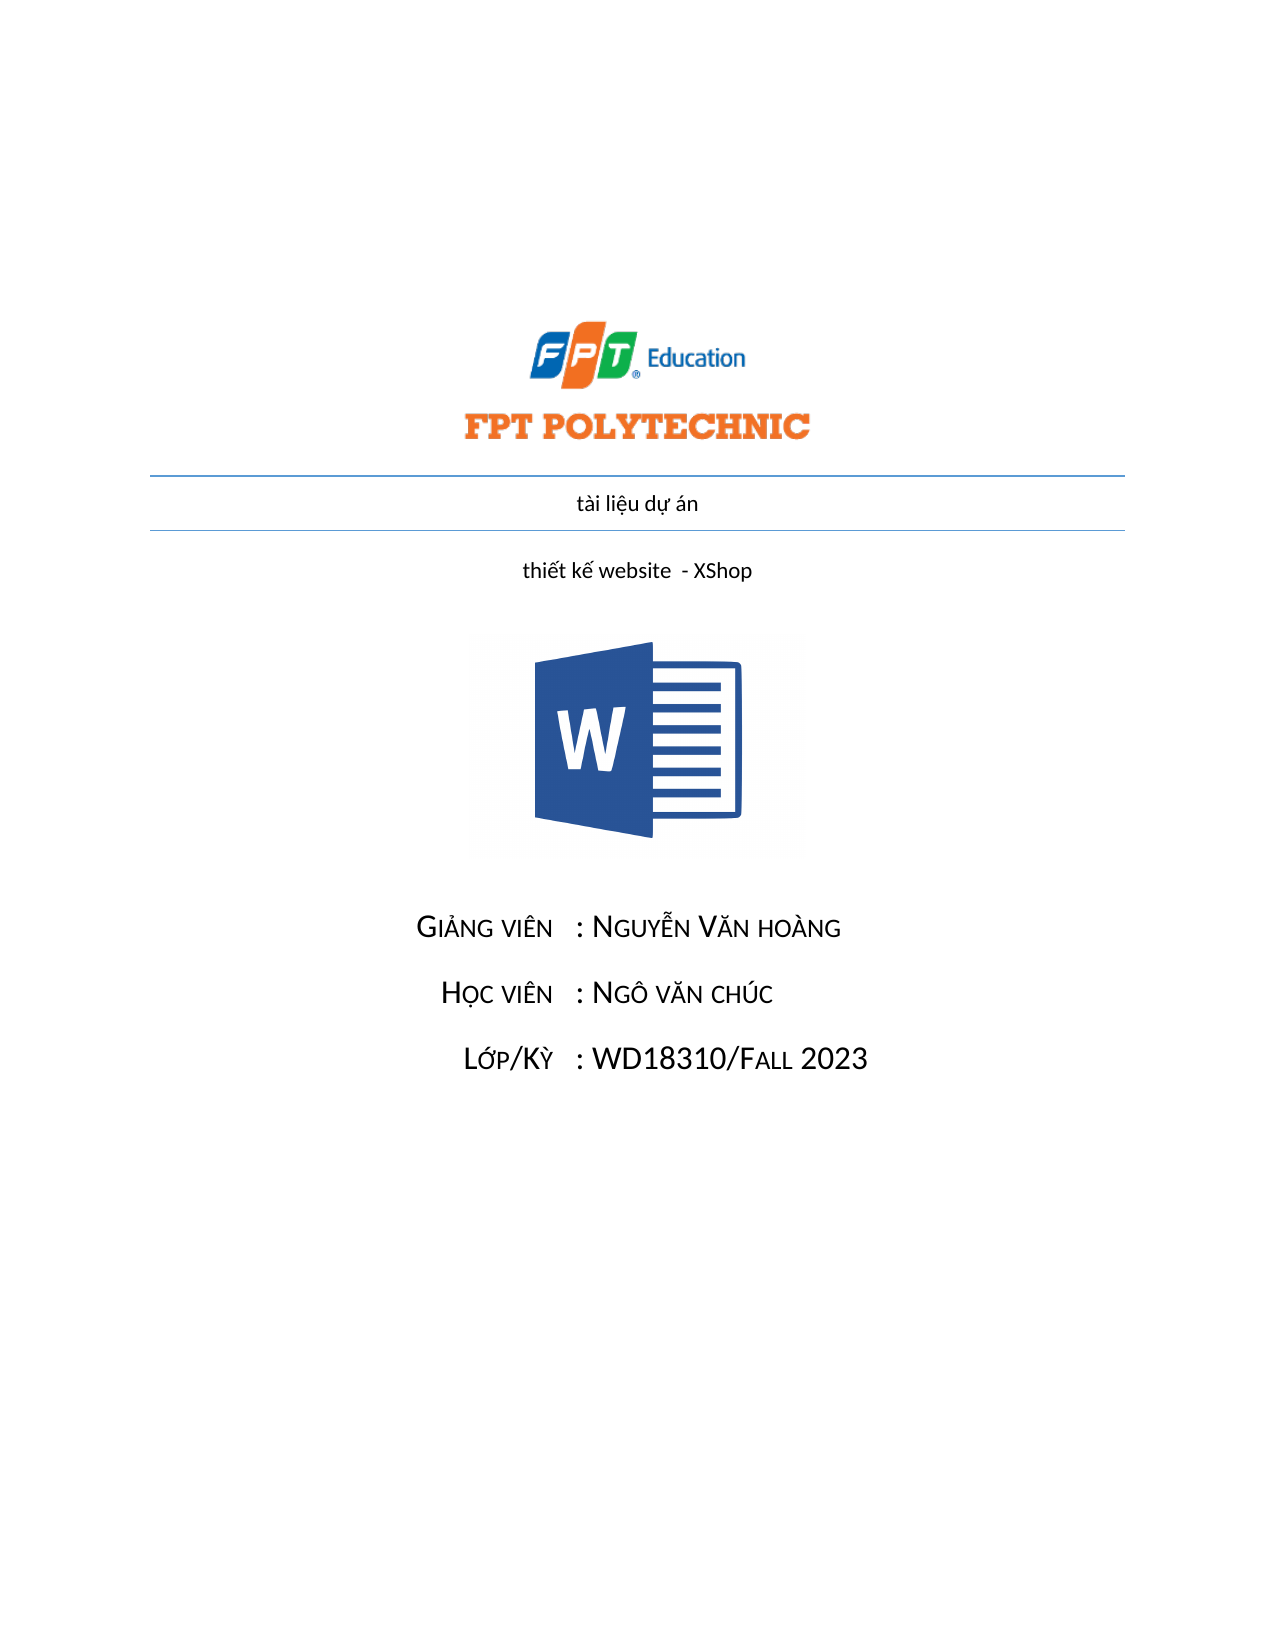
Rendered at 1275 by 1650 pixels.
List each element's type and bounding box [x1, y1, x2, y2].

picture [453, 310, 822, 451]
picture [469, 634, 806, 859]
